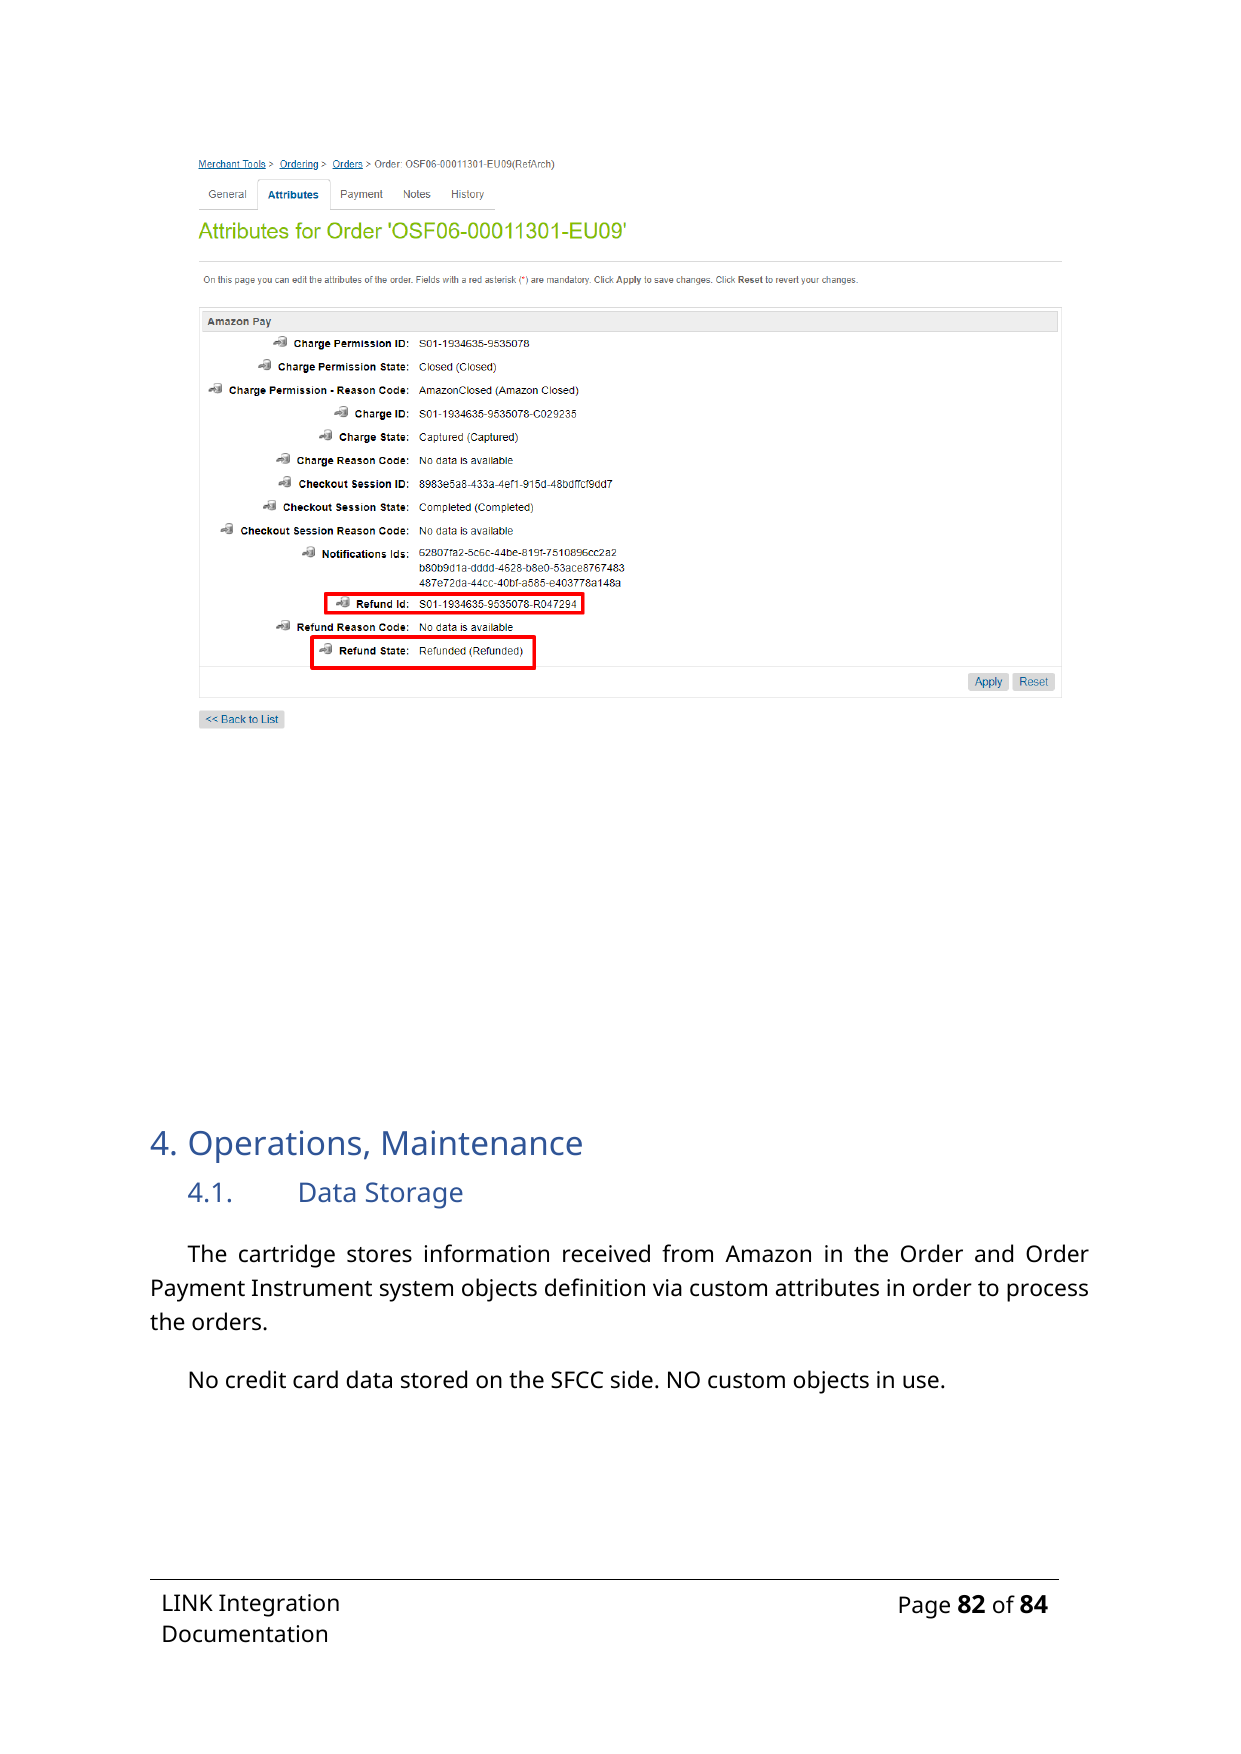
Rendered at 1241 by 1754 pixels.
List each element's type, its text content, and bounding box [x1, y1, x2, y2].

text No credit card data stored on the SFCC side. NO custom objects in use. [150, 1364, 1090, 1396]
subtitle Data Storage [187, 1173, 1090, 1210]
picture [187, 150, 1074, 741]
subtitle Operations, Maintenance [150, 1120, 1090, 1166]
text The cartridge stores information received from Amazon in the Order and Order Payment Instrument system objects definition via custom attributes in order to process the orders. [150, 1238, 1090, 1337]
